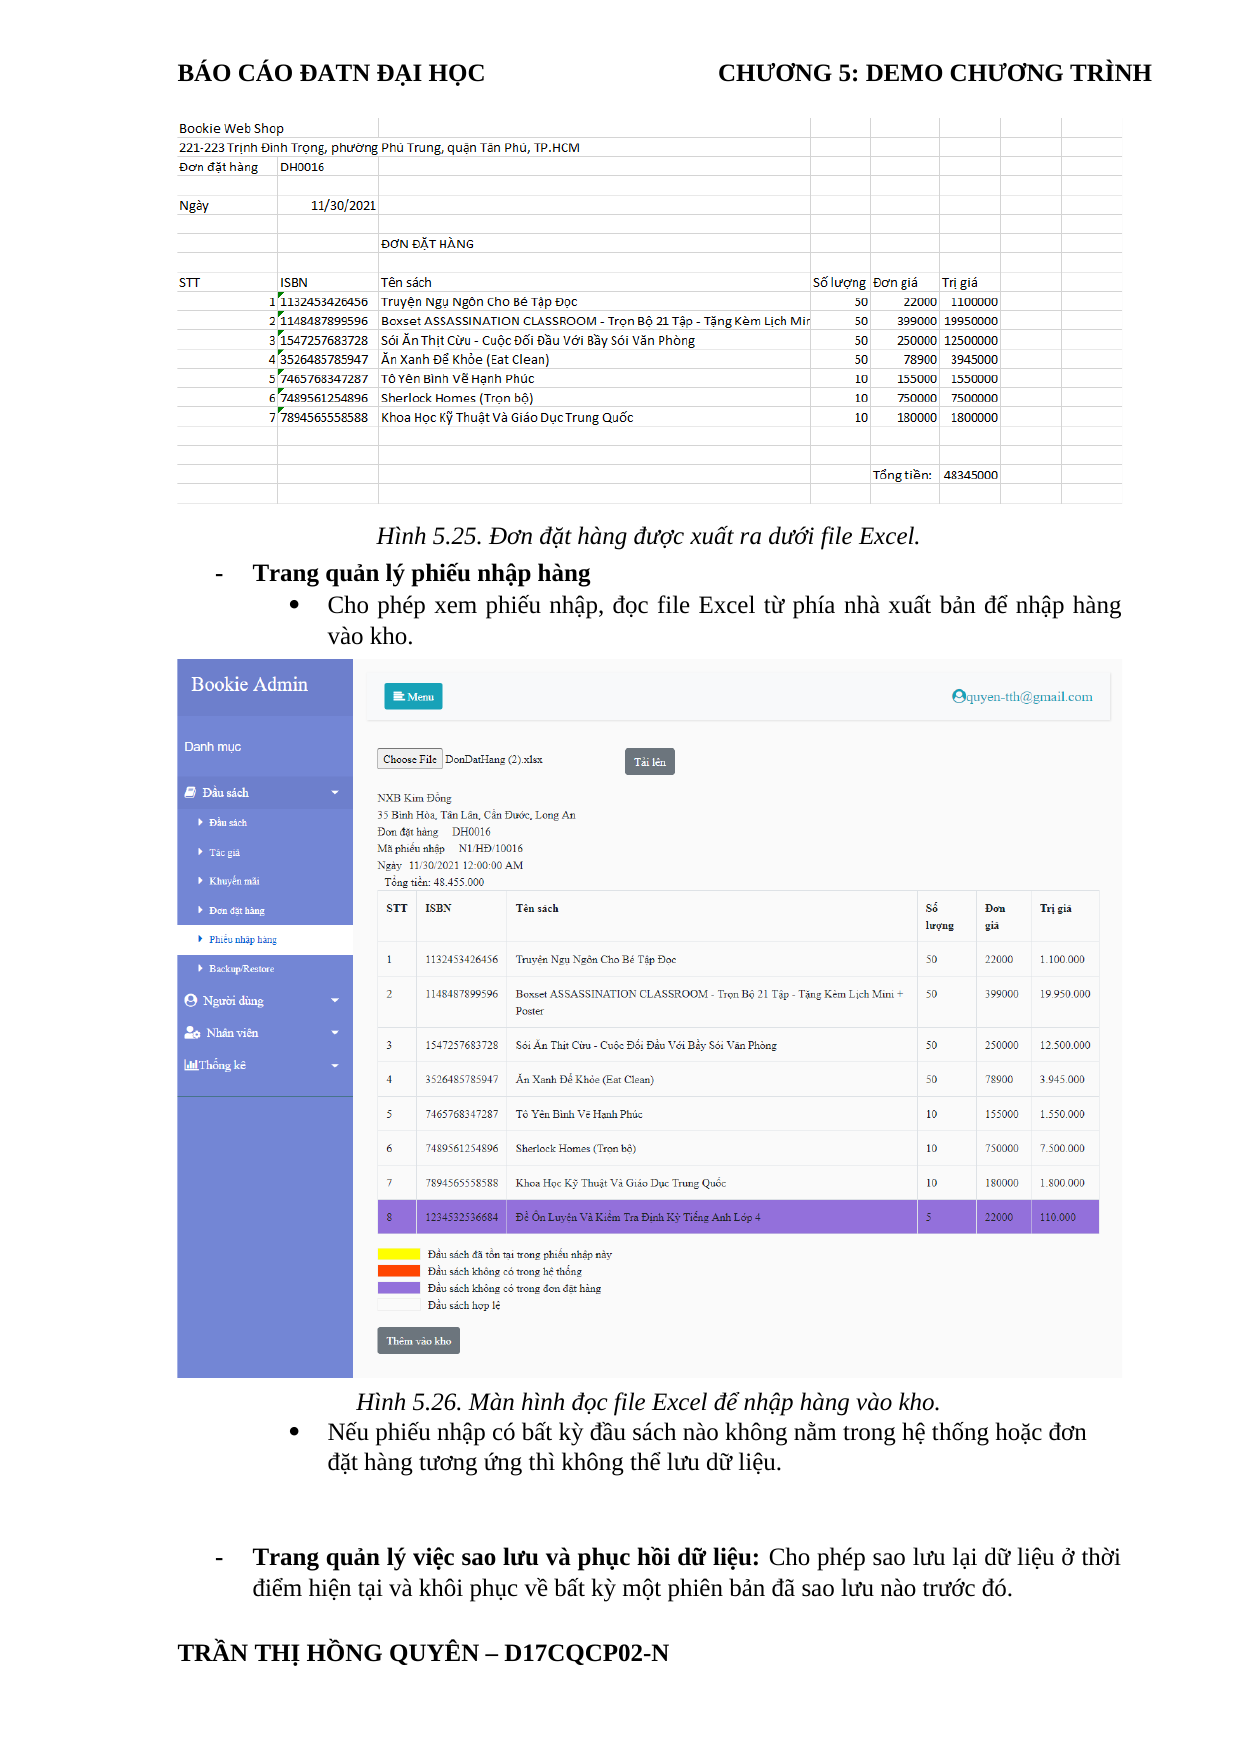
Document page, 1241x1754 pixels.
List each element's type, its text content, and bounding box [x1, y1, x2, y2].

list Nếu phiếu nhập có bất kỳ đầu sách nào không nằm trong hệ thống hoặc đơn đặt hàng tương ứng thì không thể lưu dữ liệu. [290, 1417, 1122, 1476]
picture [177, 118, 1123, 504]
picture [177, 659, 1123, 1378]
list Cho phép xem phiếu nhập, đọc file Excel từ phía nhà xuất bản để nhập hàng vào kho. [290, 590, 1122, 650]
subtitle Hình 5.26. Màn hình đọc file Excel để nhập hàng vào kho. [177, 1387, 1122, 1415]
list Trang quản lý việc sao lưu và phục hồi dữ liệu: Cho phép sao lưu lại dữ liệu ở thời điểm hiện tại và khôi phục về bất kỳ một phiên bản đã sao lưu nào trước đó. [215, 1542, 1122, 1602]
list Trang quản lý phiếu nhập hàng [215, 558, 1122, 587]
subtitle Hình 5.25. Đơn đặt hàng được xuất ra dưới file Excel. [177, 521, 1122, 550]
